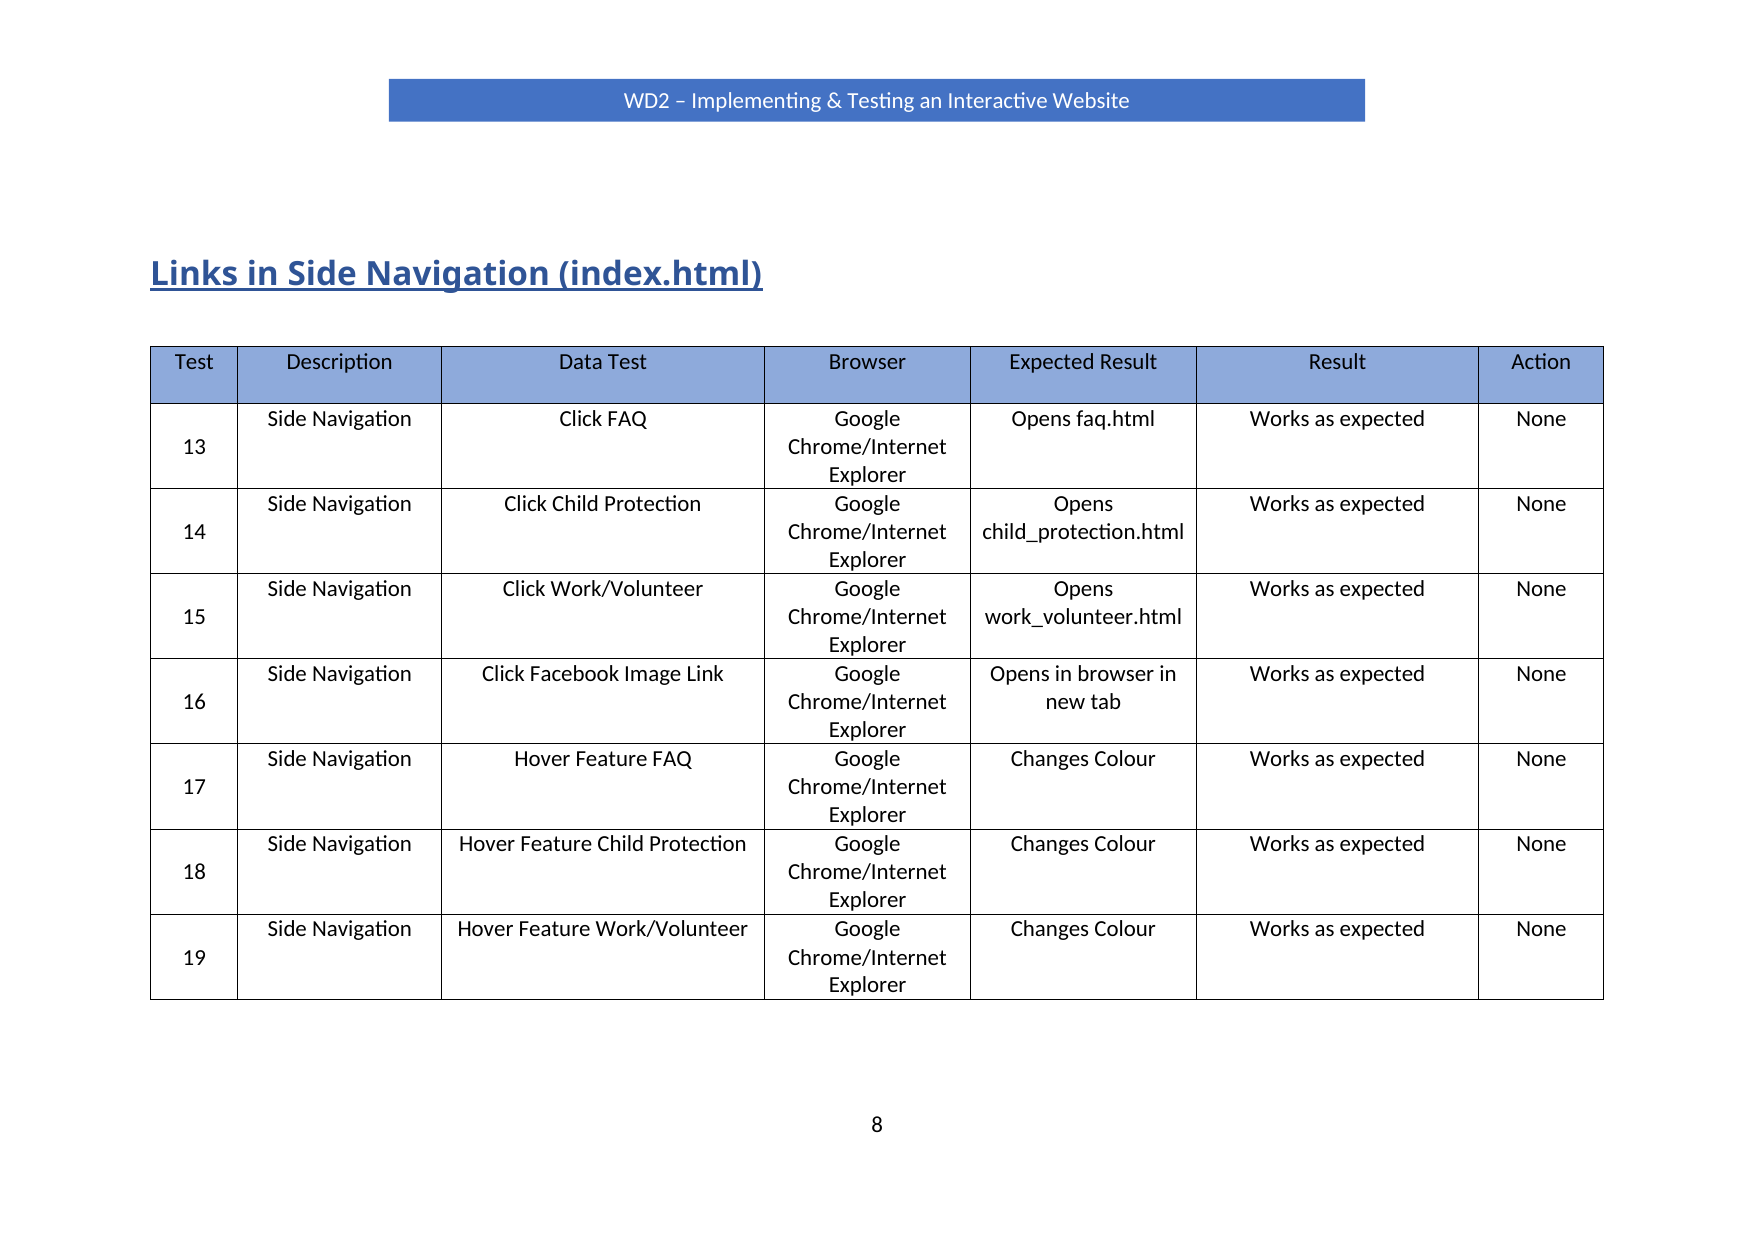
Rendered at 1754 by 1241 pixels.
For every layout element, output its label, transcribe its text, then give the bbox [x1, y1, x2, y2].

table_cell Works as expected [1197, 489, 1478, 573]
table_cell None [1479, 659, 1603, 743]
table_cell Hover Feature Child Protection [442, 830, 764, 913]
table_cell Google Chrome/Internet Explorer [765, 404, 970, 488]
table_cell Works as expected [1197, 574, 1478, 658]
table_cell Hover Feature FAQ [442, 744, 764, 828]
table_cell None [1479, 489, 1603, 573]
table_cell 13 [151, 404, 237, 488]
table_cell Click Facebook Image Link [442, 659, 764, 743]
table_cell 16 [151, 659, 237, 743]
table_cell Works as expected [1197, 404, 1478, 488]
table_cell Changes Colour [971, 830, 1196, 913]
table_cell 15 [151, 574, 237, 658]
table_cell Opens child_protection.html [971, 489, 1196, 573]
table_header Expected Result [971, 347, 1196, 403]
table_cell Side Navigation [238, 489, 441, 573]
table_cell Works as expected [1197, 744, 1478, 828]
table_cell Works as expected [1197, 830, 1478, 913]
table_cell 18 [151, 830, 237, 913]
table_cell None [1479, 915, 1603, 999]
table_cell Opens in browser in new tab [971, 659, 1196, 743]
table_cell 14 [151, 489, 237, 573]
table_header Result [1197, 347, 1478, 403]
table_cell Opens work_volunteer.html [971, 574, 1196, 658]
table_cell Click FAQ [442, 404, 764, 488]
table_cell Google Chrome/Internet Explorer [765, 489, 970, 573]
table_cell Side Navigation [238, 404, 441, 488]
table_cell Works as expected [1197, 915, 1478, 999]
table_cell Side Navigation [238, 574, 441, 658]
table_cell Google Chrome/Internet Explorer [765, 915, 970, 999]
table_cell None [1479, 830, 1603, 913]
table_cell 19 [151, 915, 237, 999]
table_cell None [1479, 744, 1603, 828]
table_cell Hover Feature Work/Volunteer [442, 915, 764, 999]
table_header Data Test [442, 347, 764, 403]
table_cell Side Navigation [238, 830, 441, 913]
table_cell Opens faq.html [971, 404, 1196, 488]
table_cell Changes Colour [971, 744, 1196, 828]
table_cell Google Chrome/Internet Explorer [765, 830, 970, 913]
table_cell Click Work/Volunteer [442, 574, 764, 658]
table_cell Google Chrome/Internet Explorer [765, 574, 970, 658]
table_cell Click Child Protection [442, 489, 764, 573]
table_cell Works as expected [1197, 659, 1478, 743]
table_header Description [238, 347, 441, 403]
table_cell Side Navigation [238, 659, 441, 743]
table_cell Changes Colour [971, 915, 1196, 999]
table_header Test [151, 347, 237, 403]
table_cell Side Navigation [238, 915, 441, 999]
table_cell 17 [151, 744, 237, 828]
table_header Browser [765, 347, 970, 403]
table_cell Google Chrome/Internet Explorer [765, 659, 970, 743]
table_cell Google Chrome/Internet Explorer [765, 744, 970, 828]
table_header Action [1479, 347, 1603, 403]
subtitle Links in Side Navigation (index.html) [150, 250, 1604, 295]
table_cell None [1479, 404, 1603, 488]
table_cell None [1479, 574, 1603, 658]
table_cell Side Navigation [238, 744, 441, 828]
